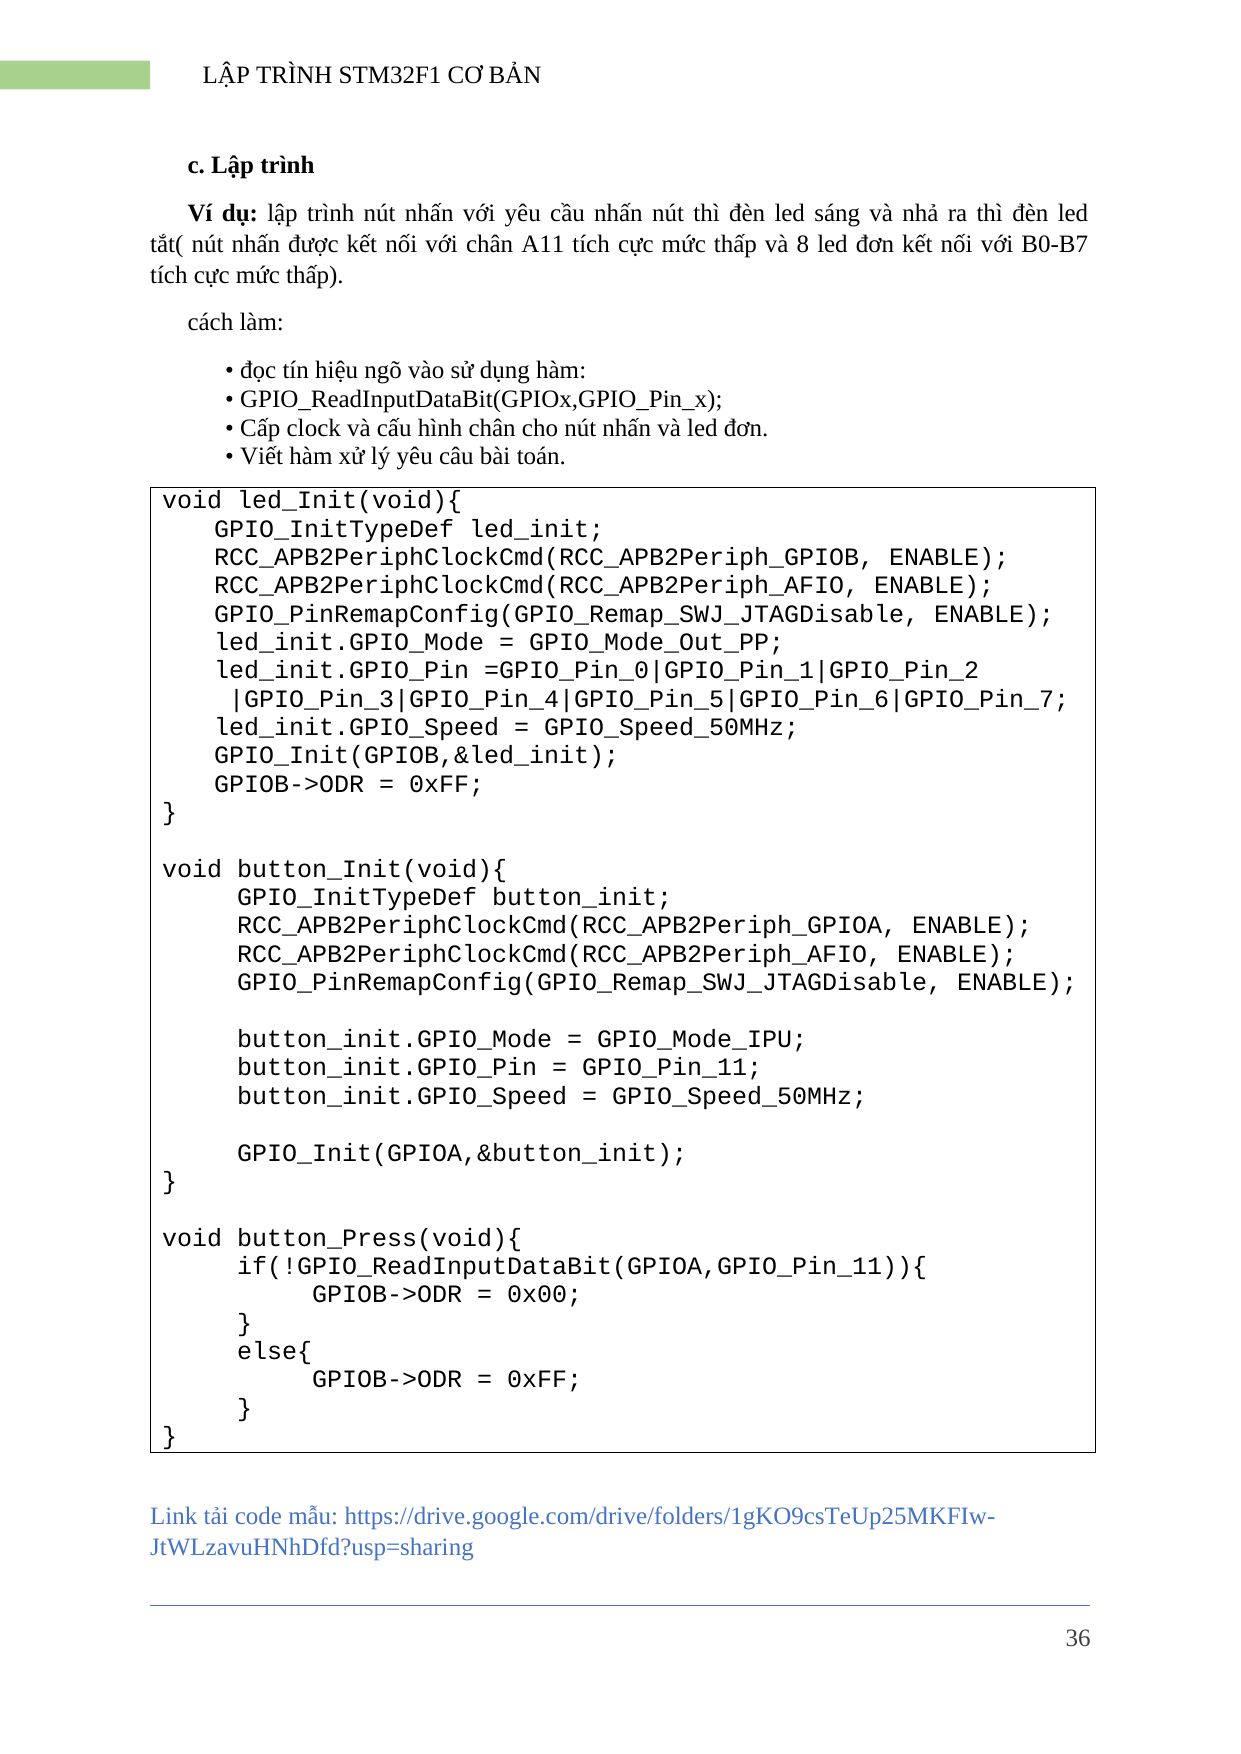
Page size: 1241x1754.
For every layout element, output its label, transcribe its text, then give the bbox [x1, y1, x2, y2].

text c. Lập trình [150, 150, 1090, 179]
table_header void led_Init(void){ GPIO_InitTypeDef led_init; RCC_APB2PeriphClockCmd(RCC_APB2Periph_GPIOB, ENABLE); RCC_APB2PeriphClockCmd(RCC_APB2Periph_AFIO, ENABLE); GPIO_PinRemapConfig(GPIO_Remap_SWJ_JTAGDisable, ENABLE); led_init.GPIO_Mode = GPIO_Mode_Out_PP; led_init.GPIO_Pin =GPIO_Pin_0|GPIO_Pin_1|GPIO_Pin_2 |GPIO_Pin_3|GPIO_Pin_4|GPIO_Pin_5|GPIO_Pin_6|GPIO_Pin_7; led_init.GPIO_Speed = GPIO_Speed_50MHz; GPIO_Init(GPIOB,&led_init); GPIOB->ODR = 0xFF; } void button_Init(void){ GPIO_InitTypeDef button_init; RCC_APB2PeriphClockCmd(RCC_APB2Periph_GPIOA, ENABLE); RCC_APB2PeriphClockCmd(RCC_APB2Periph_AFIO, ENABLE); GPIO_PinRemapConfig(GPIO_Remap_SWJ_JTAGDisable, ENABLE); button_init.GPIO_Mode = GPIO_Mode_IPU; button_init.GPIO_Pin = GPIO_Pin_11; button_init.GPIO_Speed = GPIO_Speed_50MHz; GPIO_Init(GPIOA,&button_init); } void button_Press(void){ if(!GPIO_ReadInputDataBit(GPIOA,GPIO_Pin_11)){ GPIOB->ODR = 0x00; } else{ GPIOB->ODR = 0xFF; } } [151, 488, 1095, 1452]
text Cấp clock và cấu hình chân cho nút nhấn và led đơn. [225, 413, 1090, 441]
text cách làm: [150, 307, 1090, 336]
text Link tải code mẫu: https://drive.google.com/drive/folders/1gKO9csTeUp25MKFIw-JtWLzavuHNhDfd?usp=sharing [150, 1501, 1090, 1561]
text Viết hàm xử lý yêu câu bài toán. [225, 441, 1090, 470]
text đọc tín hiệu ngõ vào sử dụng hàm: [225, 355, 1090, 384]
text Ví dụ: lập trình nút nhấn với yêu cầu nhấn nút thì đèn led sáng và nhả ra thì đèn led tắt( nút nhấn được kết nối với chân A11 tích cực mức thấp và 8 led đơn kết nối với B0-B7 tích cực mức thấp). [150, 198, 1090, 288]
text GPIO_ReadInputDataBit(GPIOx,GPIO_Pin_x); [225, 384, 1090, 413]
